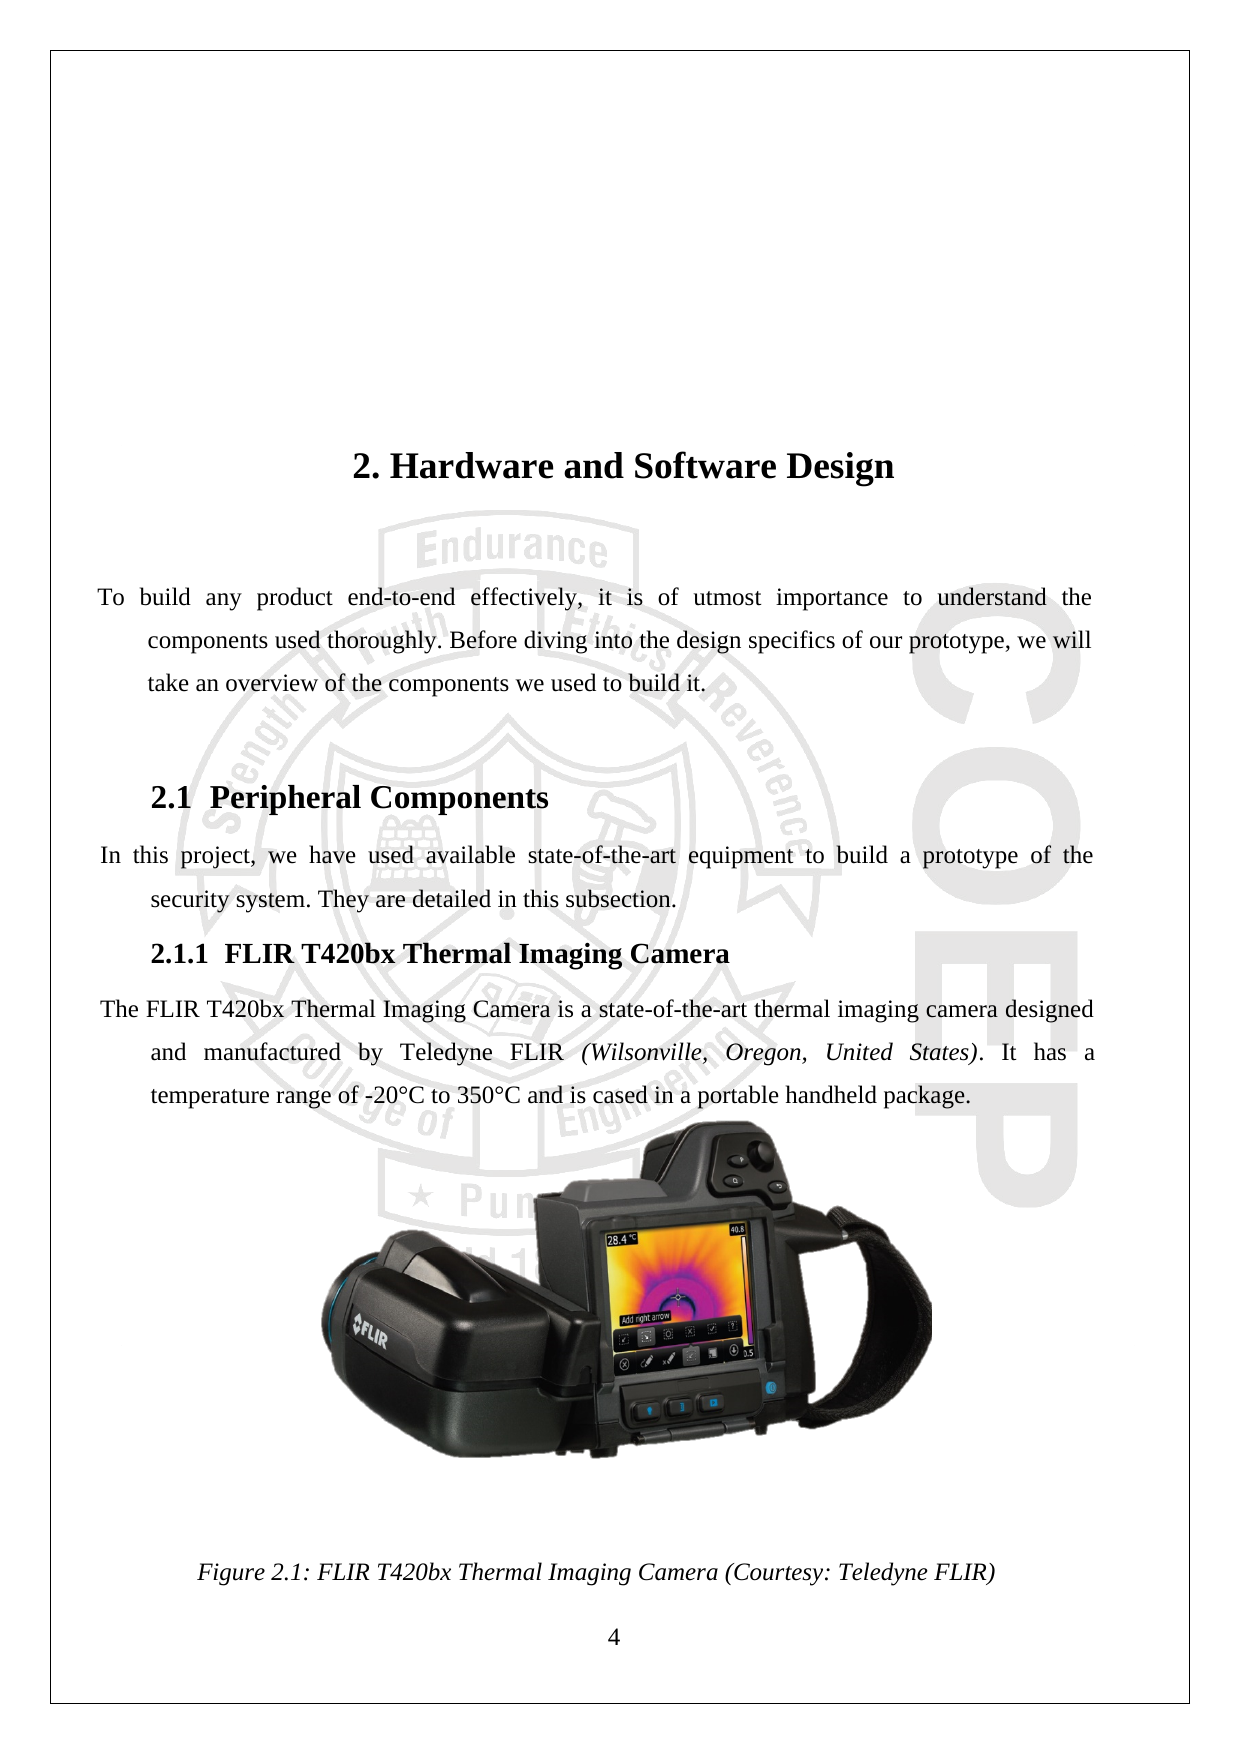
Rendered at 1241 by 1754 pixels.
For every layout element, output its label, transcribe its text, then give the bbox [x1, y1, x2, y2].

subtitle In this project, we have used available state-of-the-art equipment to build a prototype of the security system. They are detailed in this subsection. [100, 841, 1095, 912]
picture [319, 1118, 936, 1520]
subtitle FLIR T420bx Thermal Imaging Camera [150, 936, 1134, 969]
subtitle Peripheral Components [150, 777, 1134, 816]
text To build any product end-to-end effectively, it is of utmost importance to understand the components used thoroughly. Before diving into the design specifics of our prototype, we will take an overview of the components we used to build it. [97, 582, 1093, 697]
subtitle Hardware and Software Design [113, 443, 1134, 486]
subtitle The FLIR T420bx Thermal Imaging Camera is a state-of-the-art thermal imaging camera designed and manufactured by Teledyne FLIR (Wilsonville, Oregon, United States). It has a temperature range of -20°C to 350°C and is cased in a portable handheld package. [100, 994, 1095, 1109]
